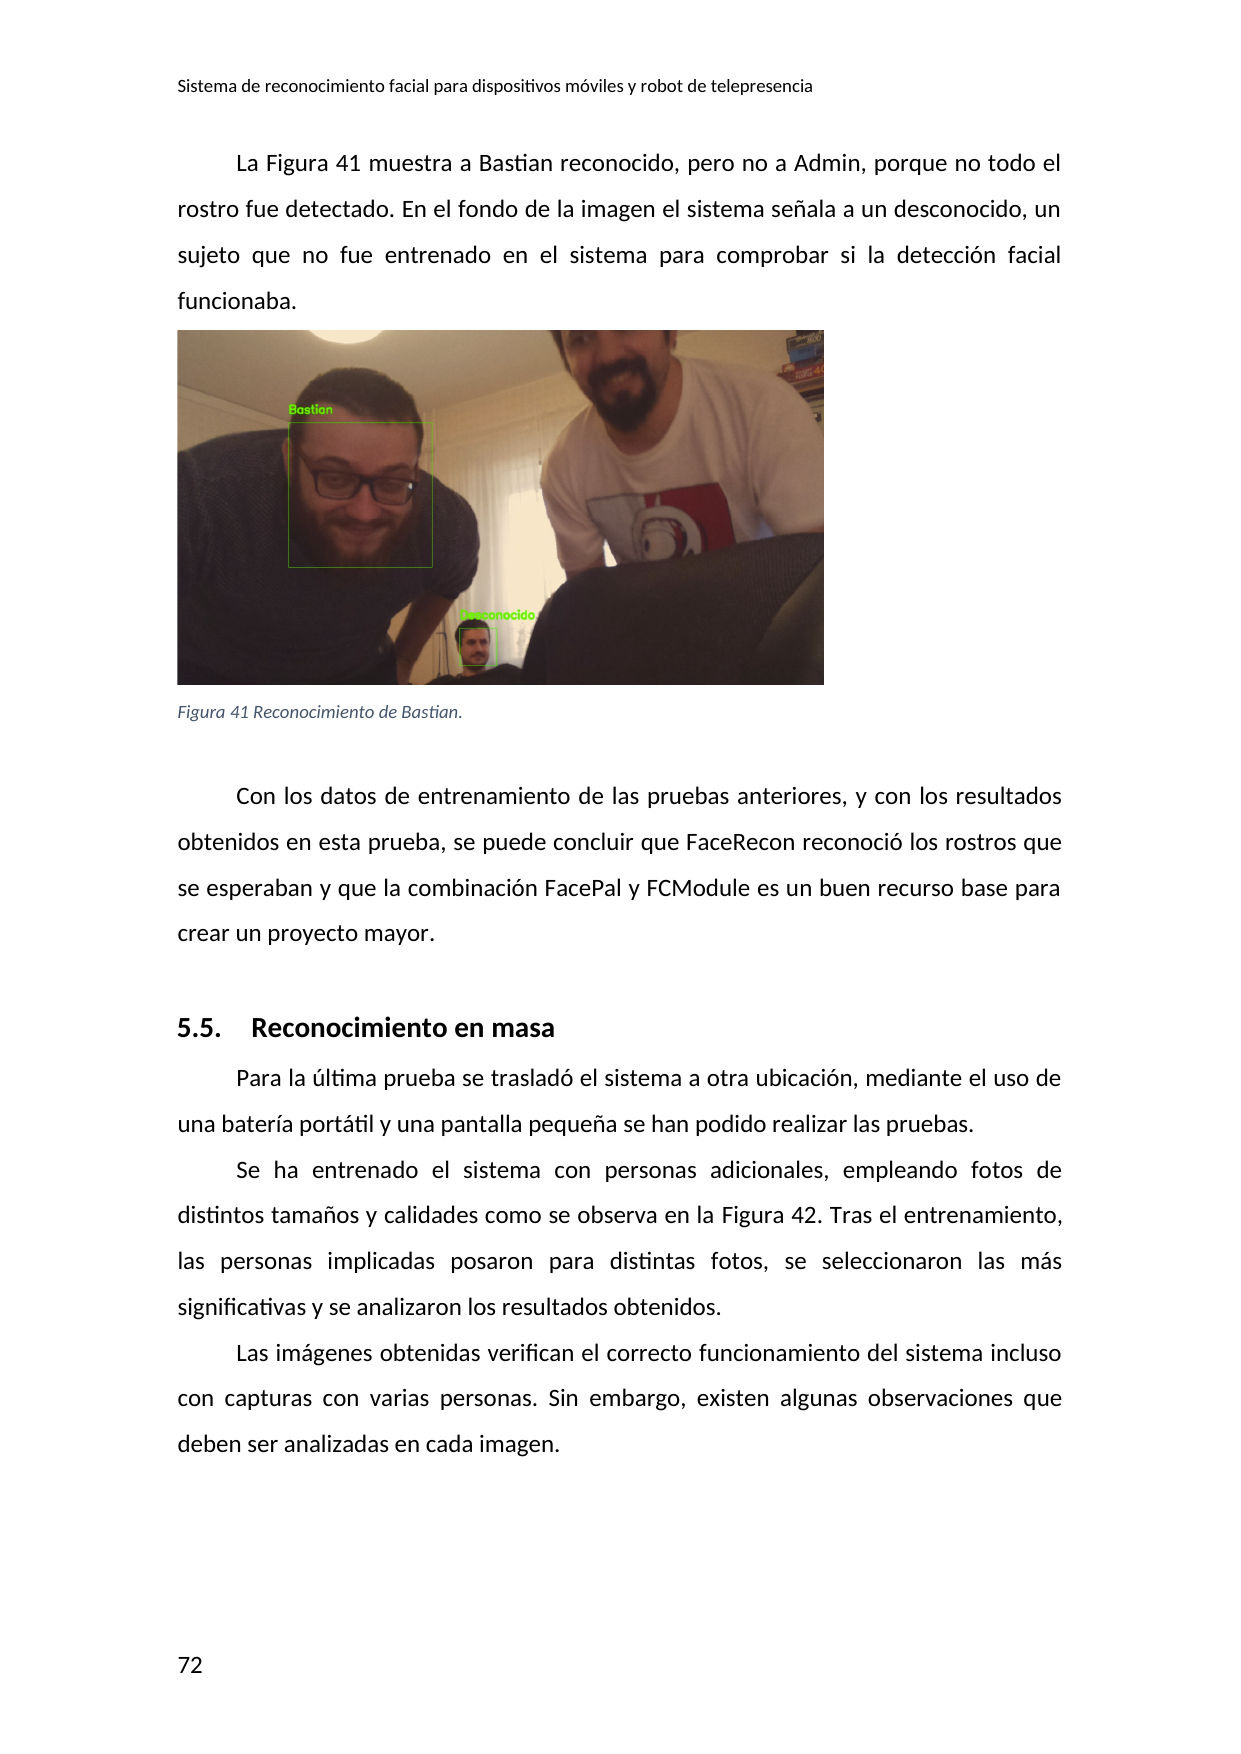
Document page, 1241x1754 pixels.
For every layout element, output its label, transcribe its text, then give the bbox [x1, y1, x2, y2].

text Las imágenes obtenidas verifican el correcto funcionamiento del sistema incluso con capturas con varias personas. Sin embargo, existen algunas observaciones que deben ser analizadas en cada imagen. [177, 1337, 1063, 1459]
text Reconocimiento en masa [177, 1009, 1063, 1044]
text Se ha entrenado el sistema con personas adicionales, empleando fotos de distintos tamaños y calidades como se observa en la Figura 42. Tras el entrenamiento, las personas implicadas posaron para distintas fotos, se seleccionaron las más significativas y se analizaron los resultados obtenidos. [177, 1154, 1063, 1321]
picture [177, 330, 824, 685]
text Para la última prueba se trasladó el sistema a otra ubicación, mediante el uso de una batería portátil y una pantalla pequeña se han podido realizar las pruebas. [177, 1062, 1063, 1138]
text Con los datos de entrenamiento de las pruebas anteriores, y con los resultados obtenidos en esta prueba, se puede concluir que FaceRecon reconoció los rostros que se esperaban y que la combinación FacePal y FCModule es un buen recurso base para crear un proyecto mayor. [177, 780, 1063, 948]
text La Figura 41 muestra a Bastian reconocido, pero no a Admin, porque no todo el rostro fue detectado. En el fondo de la imagen el sistema señala a un desconocido, un sujeto que no fue entrenado en el sistema para comprobar si la detección facial funcionaba. [177, 148, 1063, 315]
